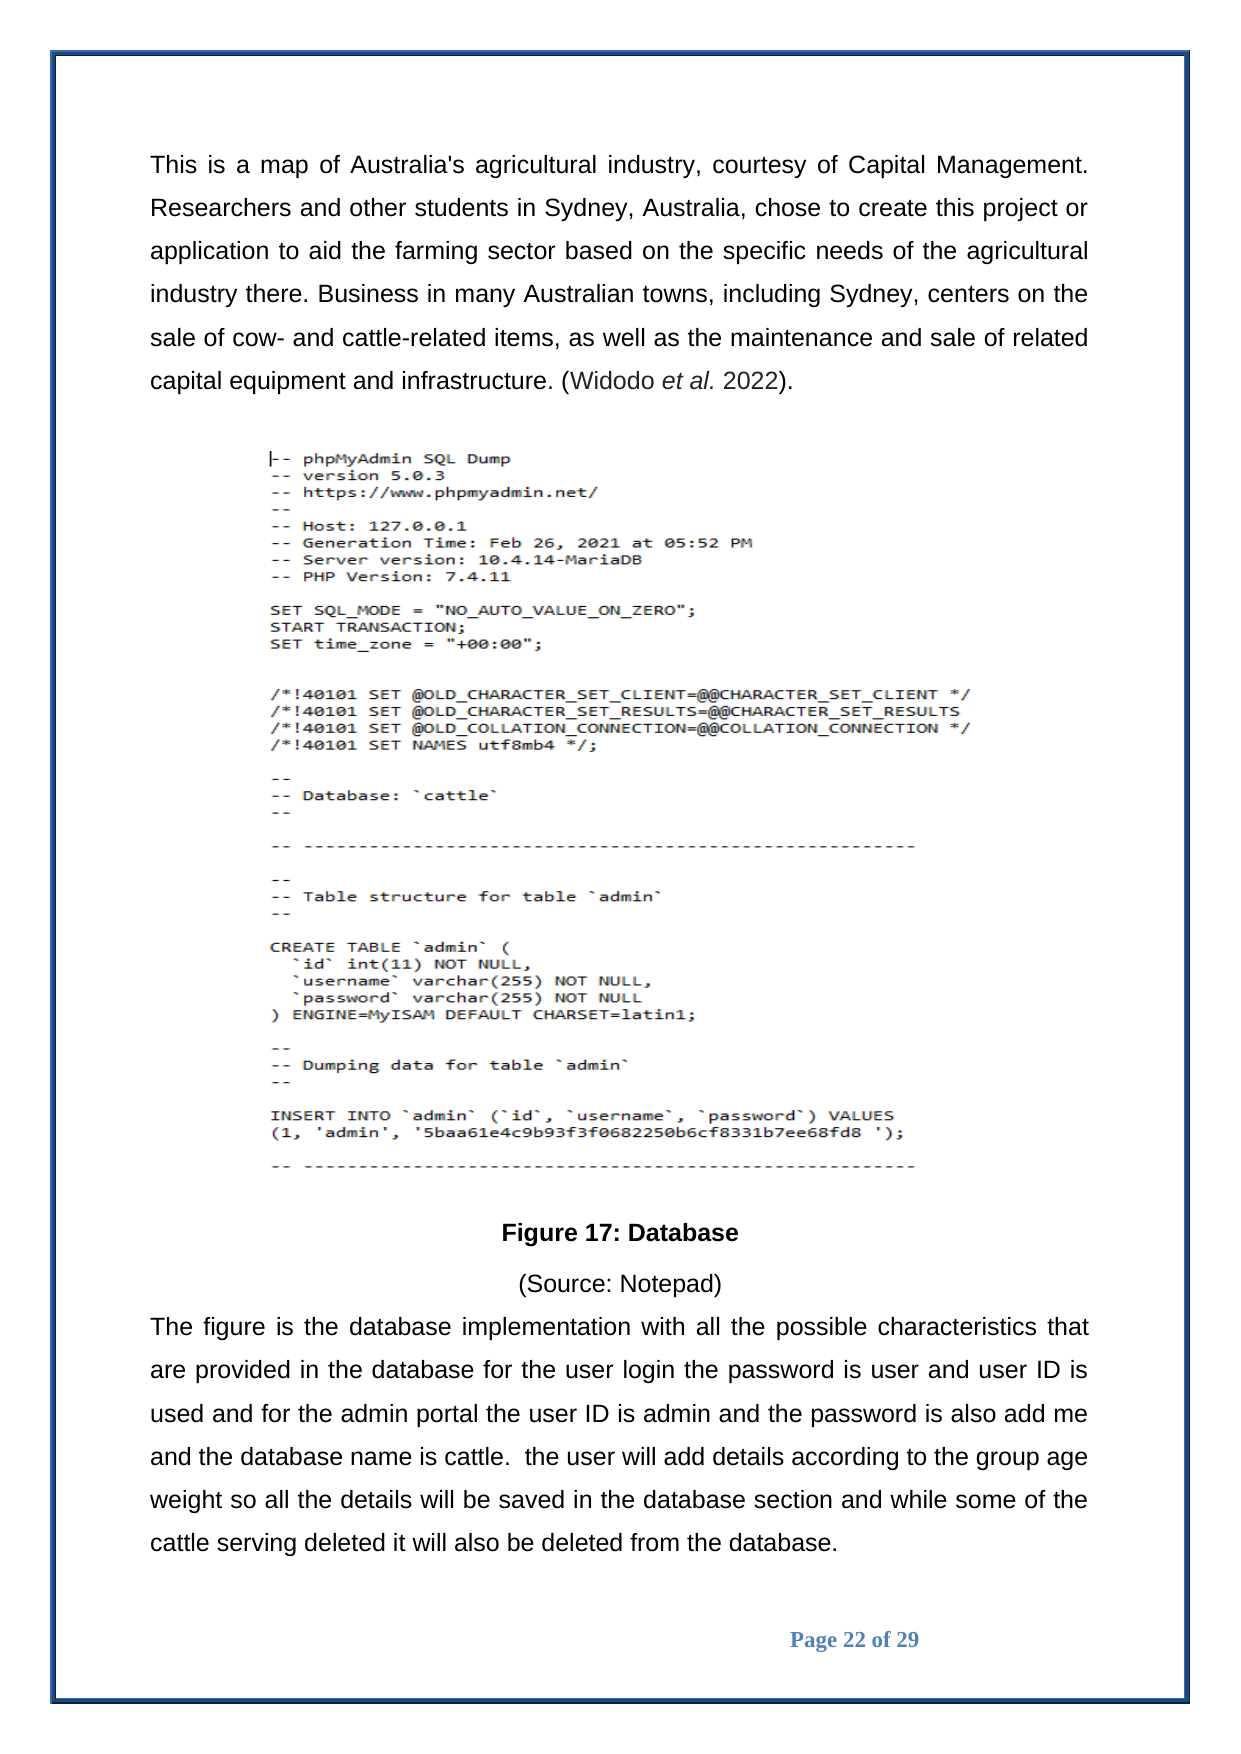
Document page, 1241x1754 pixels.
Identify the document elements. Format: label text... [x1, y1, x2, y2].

subtitle Figure 17: Database [150, 1218, 1090, 1247]
text The figure is the database implementation with all the possible characteristics that are provided in the database for the user login the password is user and user ID is used and for the admin portal the user ID is admin and the password is also add me and the database name is cattle. the user will add details according to the group age weight so all the details will be saved in the database section and while some of the cattle serving deleted it will also be deleted from the database. [150, 1312, 1090, 1557]
picture [267, 451, 973, 1172]
text (Source: Notepad) [150, 1269, 1090, 1298]
text This is a map of Australia's agricultural industry, courtesy of Capital Management. Researchers and other students in Sydney, Australia, chose to create this project or application to aid the farming sector based on the specific needs of the agricultural industry there. Business in many Australian towns, including Sydney, centers on the sale of cow- and cattle-related items, as well as the maintenance and sale of related capital equipment and infrastructure. (Widodo et al. 2022). [150, 150, 1090, 394]
